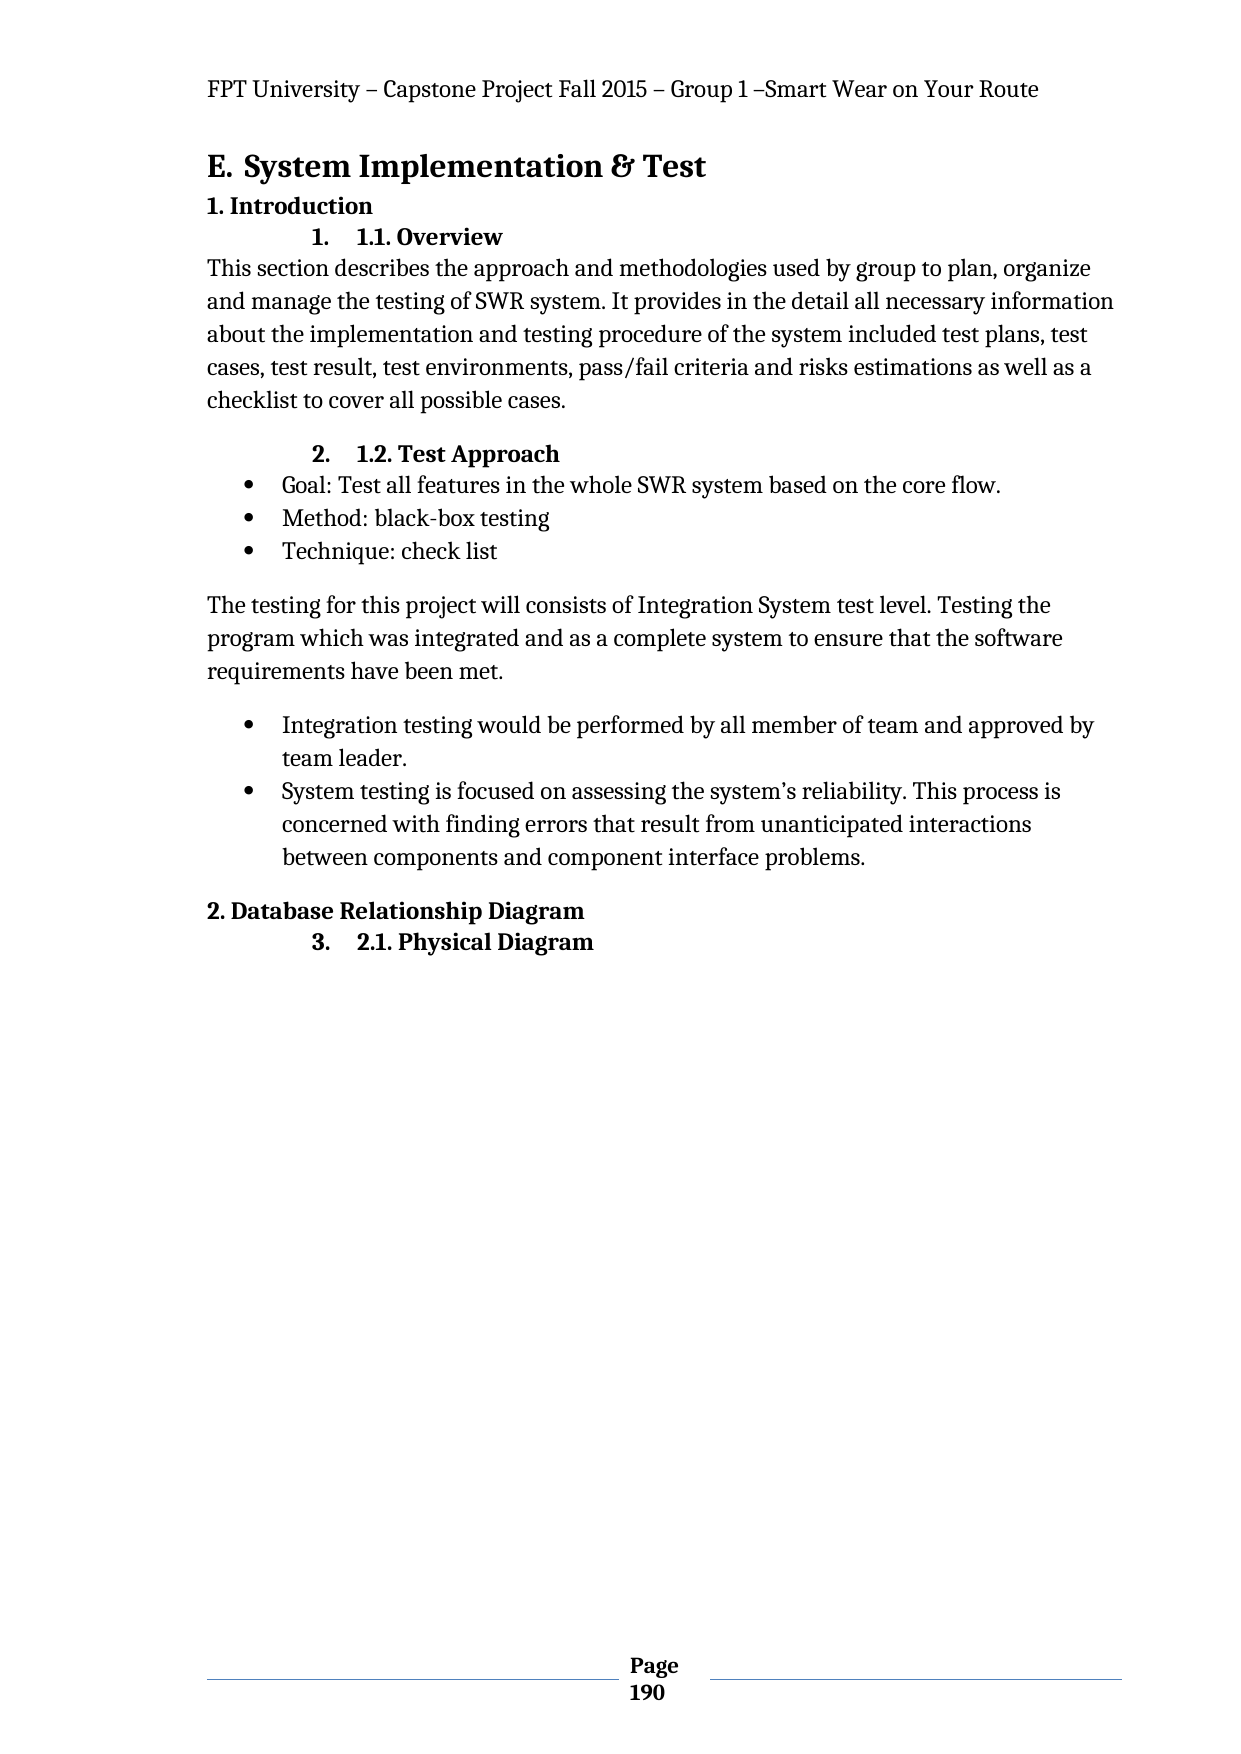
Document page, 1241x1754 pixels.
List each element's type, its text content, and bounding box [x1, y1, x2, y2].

subtitle System Implementation & Test [207, 148, 1122, 186]
subtitle 1.2. Test Approach [312, 440, 1122, 468]
list Method: black-box testing [244, 504, 1122, 533]
text This section describes the approach and methodologies used by group to plan, organize and manage the testing of SWR system. It provides in the detail all necessary information about the implementation and testing procedure of the system included test plans, test cases, test result, test environments, pass/fail criteria and risks estimations as well as a checklist to cover all possible cases. [207, 254, 1122, 415]
list Goal: Test all features in the whole SWR system based on the core flow. [244, 471, 1122, 499]
list System testing is focused on assessing the system’s reliability. This process is concerned with finding errors that result from unanticipated interactions between components and component interface problems. [244, 777, 1122, 871]
subtitle 2. Database Relationship Diagram [207, 897, 1122, 925]
subtitle 1.1. Overview [312, 223, 1122, 252]
subtitle 1. Introduction [207, 192, 1122, 221]
text The testing for this project will consists of Integration System test level. Testing the program which was integrated and as a complete system to ensure that the software requirements have been met. [207, 591, 1122, 686]
subtitle 2.1. Physical Diagram [312, 928, 1122, 956]
list Technique: check list [244, 537, 1122, 566]
list Integration testing would be performed by all member of team and approved by team leader. [244, 711, 1122, 772]
